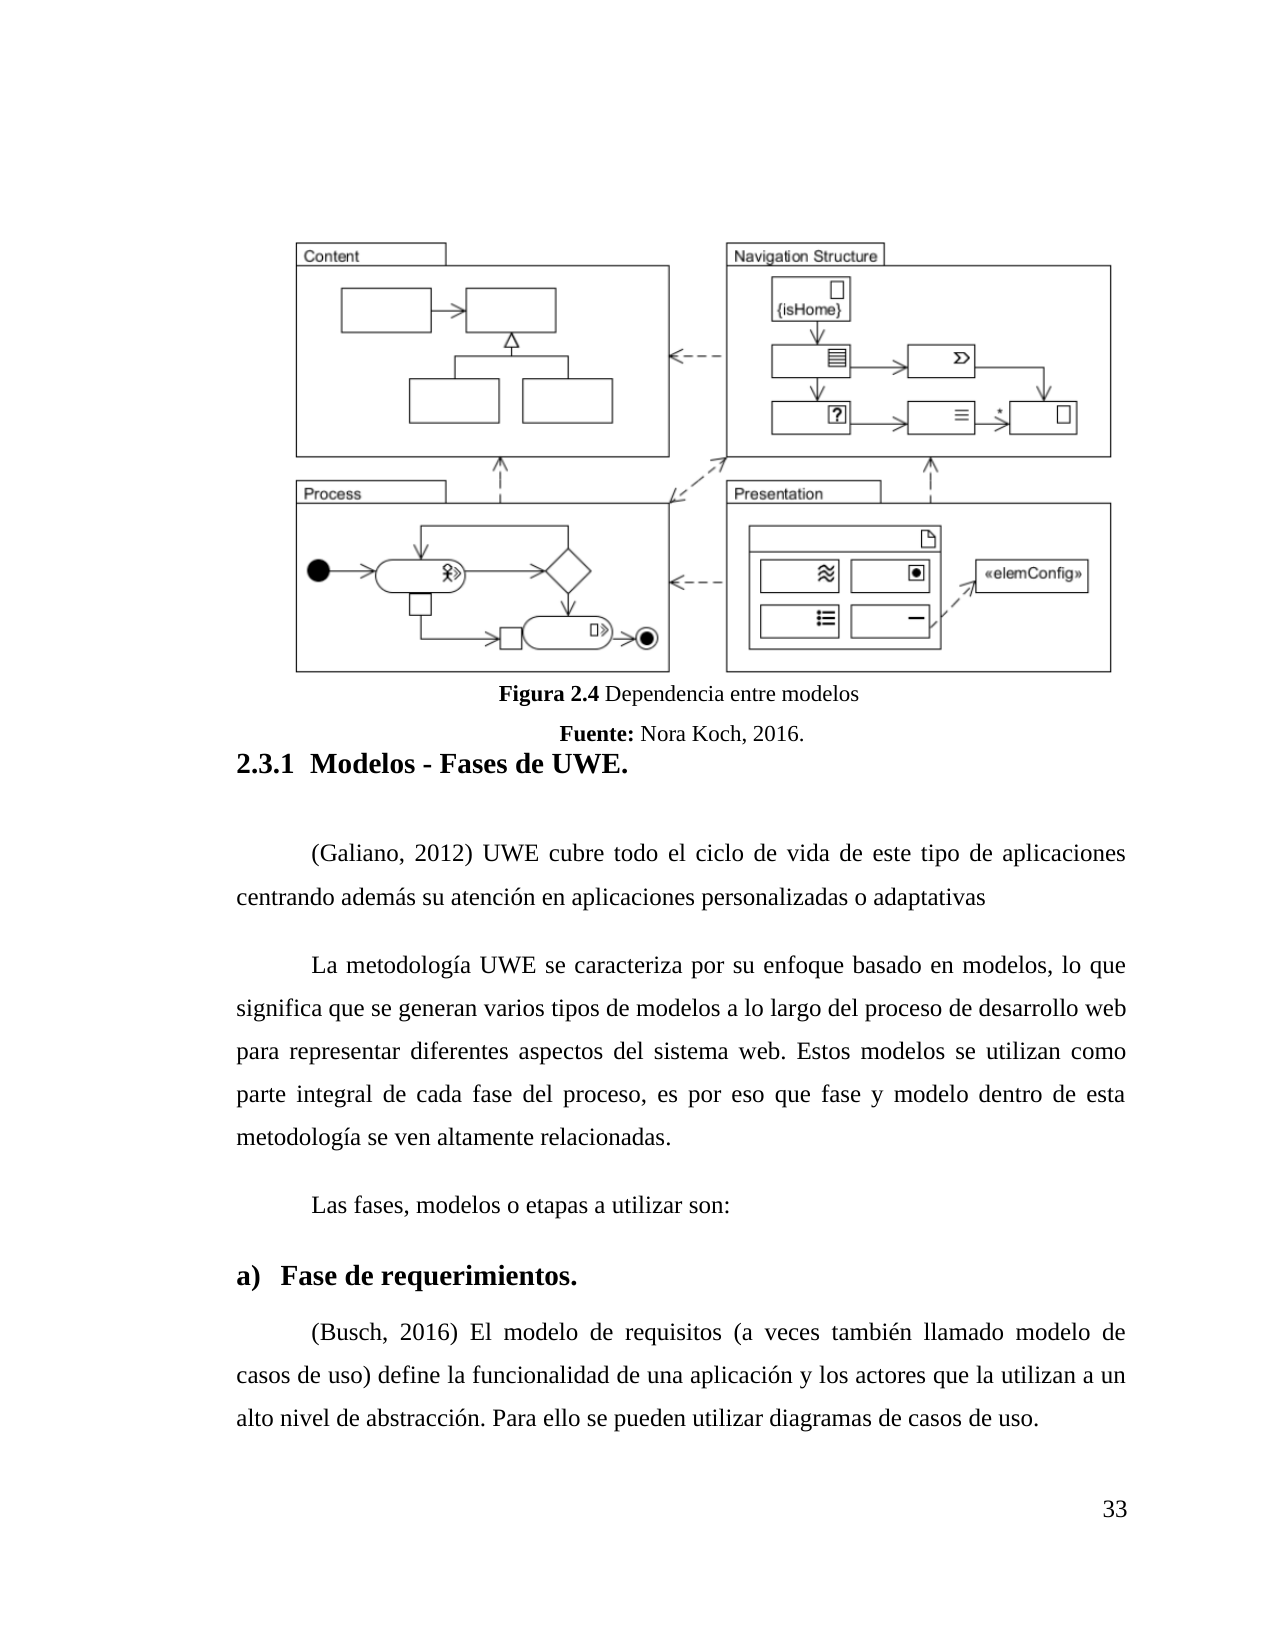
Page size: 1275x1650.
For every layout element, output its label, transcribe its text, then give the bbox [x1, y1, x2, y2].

picture [286, 236, 1120, 680]
text (Galiano, 2012) UWE cubre todo el ciclo de vida de este tipo de aplicaciones centrando además su atención en aplicaciones personalizadas o adaptativas [236, 838, 1127, 910]
subtitle Fase de requerimientos. [236, 1258, 1127, 1292]
text Las fases, modelos o etapas a utilizar son: [236, 1190, 1127, 1219]
text La metodología UWE se caracteriza por su enfoque basado en modelos, lo que significa que se generan varios tipos de modelos a lo largo del proceso de desarrollo web para representar diferentes aspectos del sistema web. Estos modelos se utilizan como parte integral de cada fase del proceso, es por eso que fase y modelo dentro de esta metodología se ven altamente relacionadas. [236, 950, 1127, 1151]
text (Busch, 2016) El modelo de requisitos (a veces también llamado modelo de casos de uso) define la funcionalidad de una aplicación y los actores que la utilizan a un alto nivel de abstracción. Para ello se pueden utilizar diagramas de casos de uso. [236, 1317, 1127, 1432]
